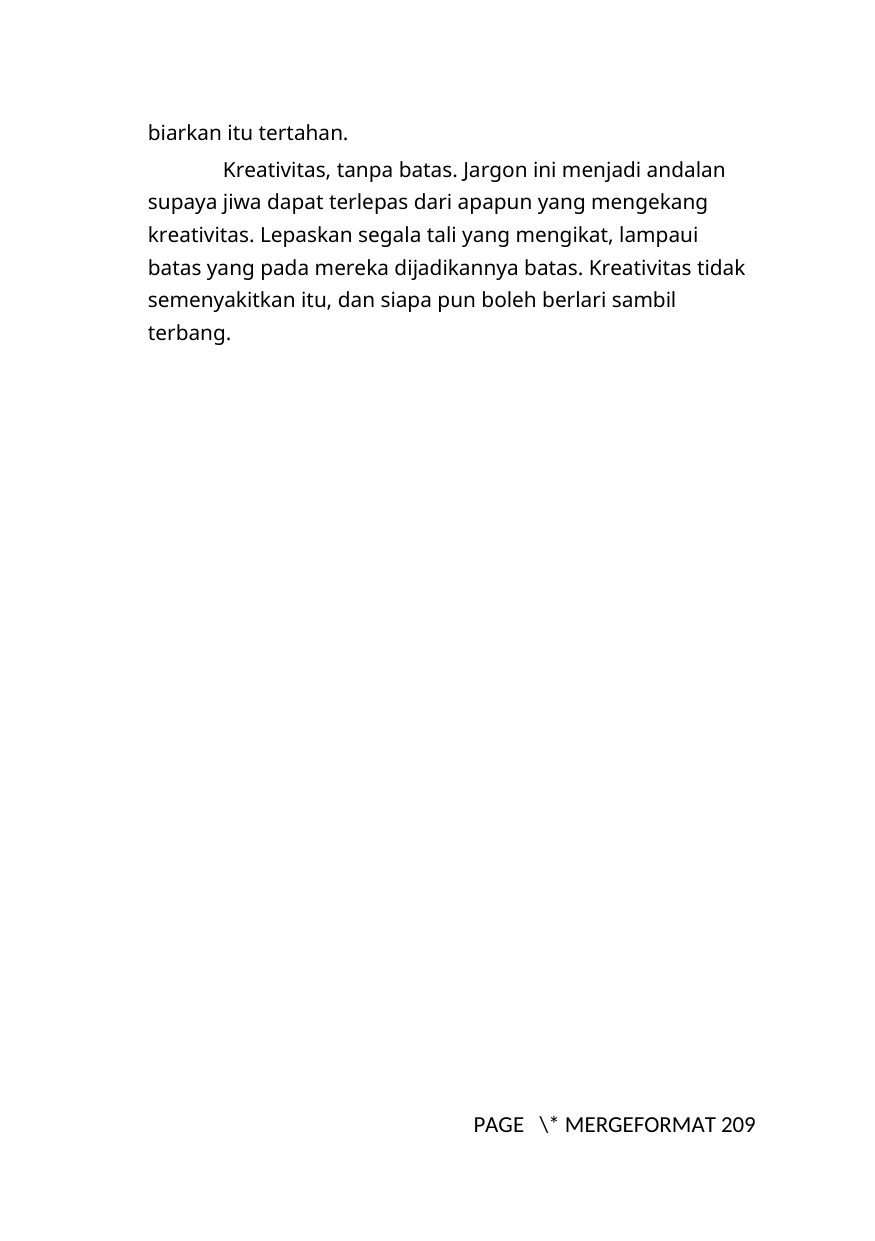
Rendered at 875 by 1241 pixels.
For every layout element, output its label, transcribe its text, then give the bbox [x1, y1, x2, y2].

text Kreativitas, tanpa batas. Jargon ini menjadi andalan supaya jiwa dapat terlepas dari apapun yang mengekang kreativitas. Lepaskan segala tali yang mengikat, lampaui batas yang pada mereka dijadikannya batas. Kreativitas tidak semenyakitkan itu, dan siapa pun boleh berlari sambil terbang. [148, 155, 756, 346]
